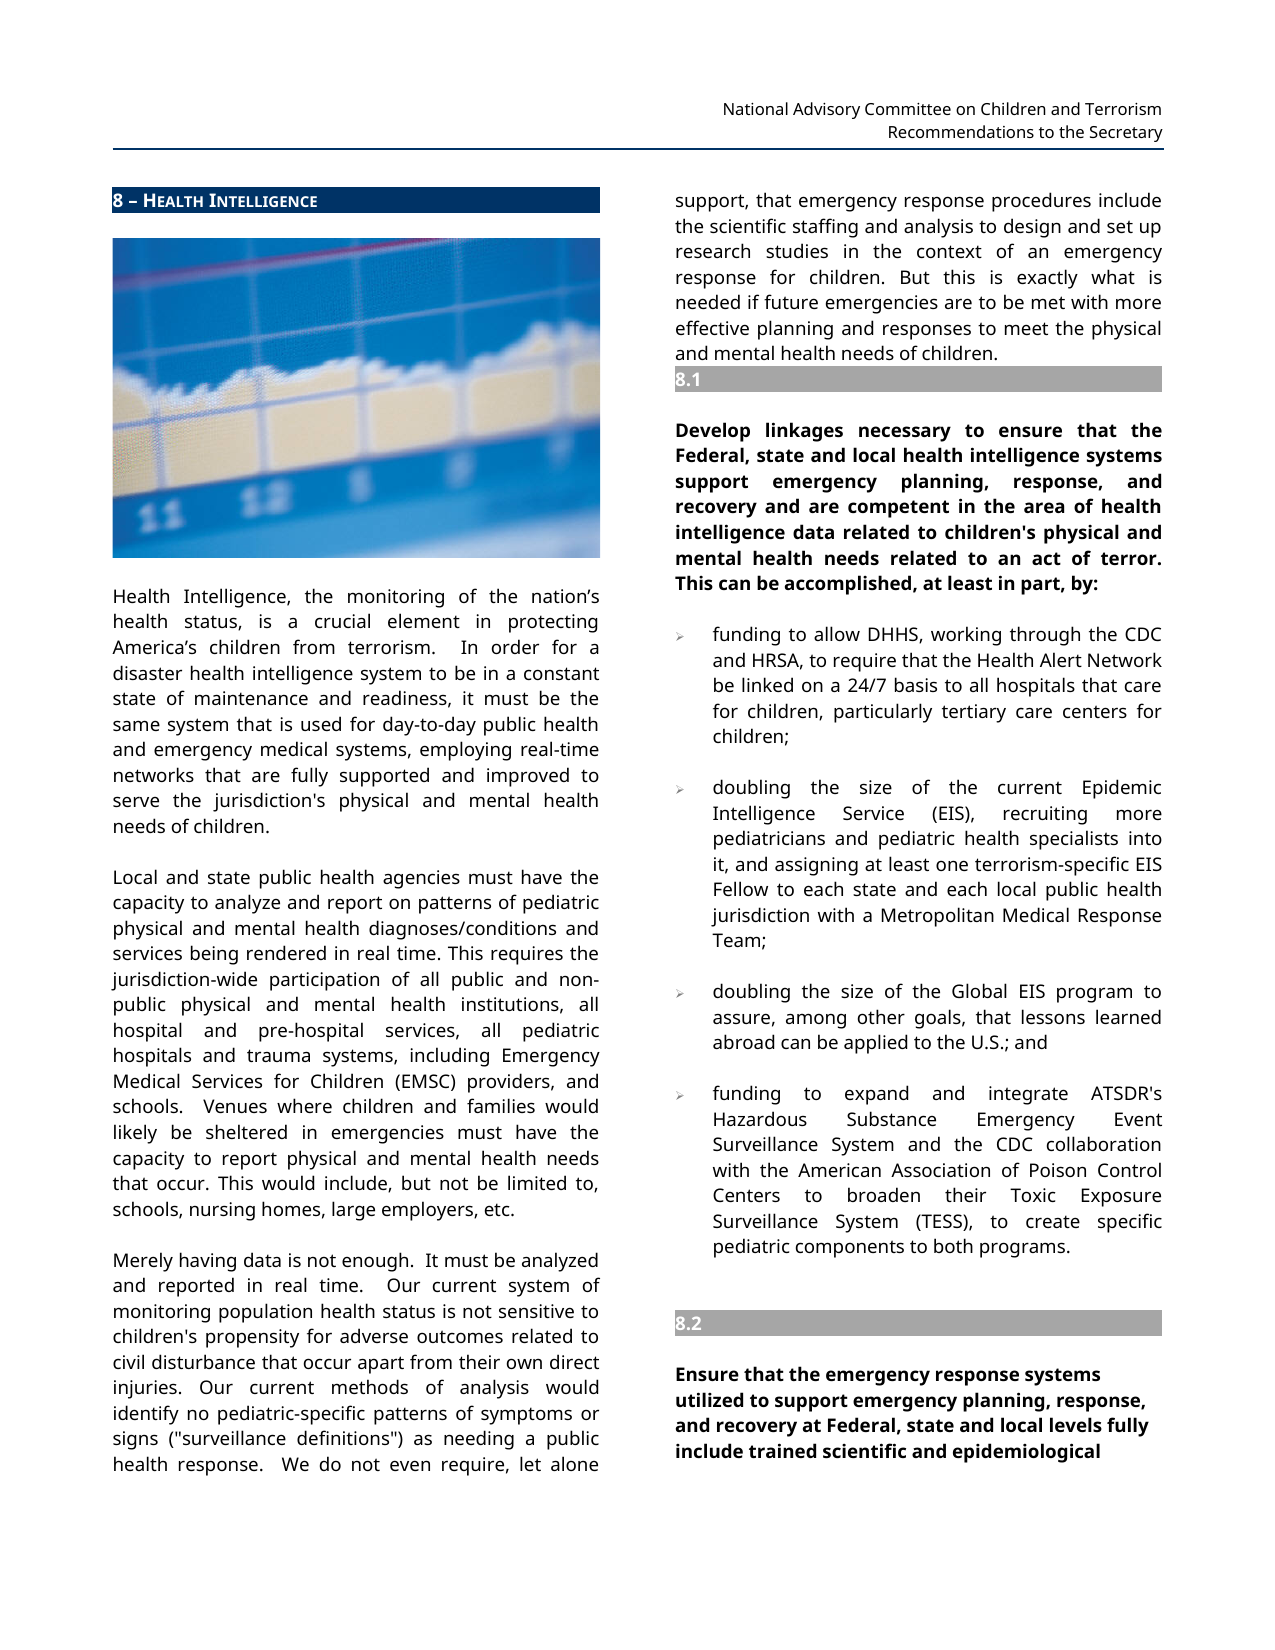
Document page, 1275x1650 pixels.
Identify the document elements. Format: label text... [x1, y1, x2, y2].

text Health Intelligence, the monitoring of the nation’s health status, is a crucial element in protecting ’s children from terrorism. In order for a disaster health intelligence system to be in a constant state of maintenance and readiness, it must be the same system that is used for day-to-day public health and emergency medical systems, employing real-time networks that are fully supported and improved to serve the jurisdiction's physical and mental health needs of children. [112, 583, 600, 838]
list funding to expand and integrate ATSDR's Hazardous Substance Emergency Event Surveillance System and the CDC collaboration with the American Association of Poison Control Centers to broaden their Toxic Exposure Surveillance System (TESS), to create specific pediatric components to both programs. [675, 1081, 1162, 1259]
picture [112, 238, 600, 558]
subtitle 8.1 [675, 366, 1162, 392]
text Local and state public health agencies must have the capacity to analyze and report on patterns of pediatric physical and mental health diagnoses/conditions and services being rendered in real time. This requires the jurisdiction-wide participation of all public and non-public physical and mental health institutions, all hospital and pre-hospital services, all pediatric hospitals and trauma systems, including Emergency Medical Services for Children (EMSC) providers, and schools. Venues where children and families would likely be sheltered in emergencies must have the capacity to report physical and mental health needs that occur. This would include, but not be limited to, schools, nursing homes, large employers, etc. [112, 864, 600, 1221]
list funding to allow DHHS, working through the CDC and HRSA, to require that the Health Alert Network be linked on a 24/7 basis to all hospitals that care for children, particularly tertiary care centers for children; [675, 621, 1162, 749]
list doubling the size of the Global EIS program to assure, among other goals, that lessons learned abroad can be applied to the U.S.; and [675, 979, 1162, 1055]
text Merely having data is not enough. It must be analyzed and reported in real time. Our current system of monitoring population health status is not sensitive to children's propensity for adverse outcomes related to civil disturbance that occur apart from their own direct injuries. Our current methods of analysis would identify no pediatric-specific patterns of symptoms or signs ("surveillance definitions") as needing a public health response. We do not even require, let alone support, that emergency response procedures include the scientific staffing and analysis to design and set up research studies in the context of an emergency response for children. But this is exactly what is needed if future emergencies are to be met with more effective planning and responses to meet the physical and mental health needs of children. [675, 187, 1162, 366]
subtitle 8.2 [675, 1310, 1162, 1336]
text 8 – Health Intelligence [112, 187, 600, 213]
list doubling the size of the current Epidemic Intelligence Service (EIS), recruiting more pediatricians and pediatric health specialists into it, and assigning at least one terrorism-specific EIS Fellow to each state and each local public health jurisdiction with a Metropolitan Medical Response Team; [675, 774, 1162, 953]
text Merely having data is not enough. It must be analyzed and reported in real time. Our current system of monitoring population health status is not sensitive to children's propensity for adverse outcomes related to civil disturbance that occur apart from their own direct injuries. Our current methods of analysis would identify no pediatric-specific patterns of symptoms or signs ("surveillance definitions") as needing a public health response. We do not even require, let alone support, that emergency response procedures include the scientific staffing and analysis to design and set up research studies in the context of an emergency response for children. But this is exactly what is needed if future emergencies are to be met with more effective planning and responses to meet the physical and mental health needs of children. [112, 1247, 600, 1477]
text Develop linkages necessary to ensure that the Federal, state and local health intelligence systems support emergency planning, response, and recovery and are competent in the area of health intelligence data related to children's physical and mental health needs related to an act of terror. This can be accomplished, at least in part, by: [675, 417, 1162, 596]
